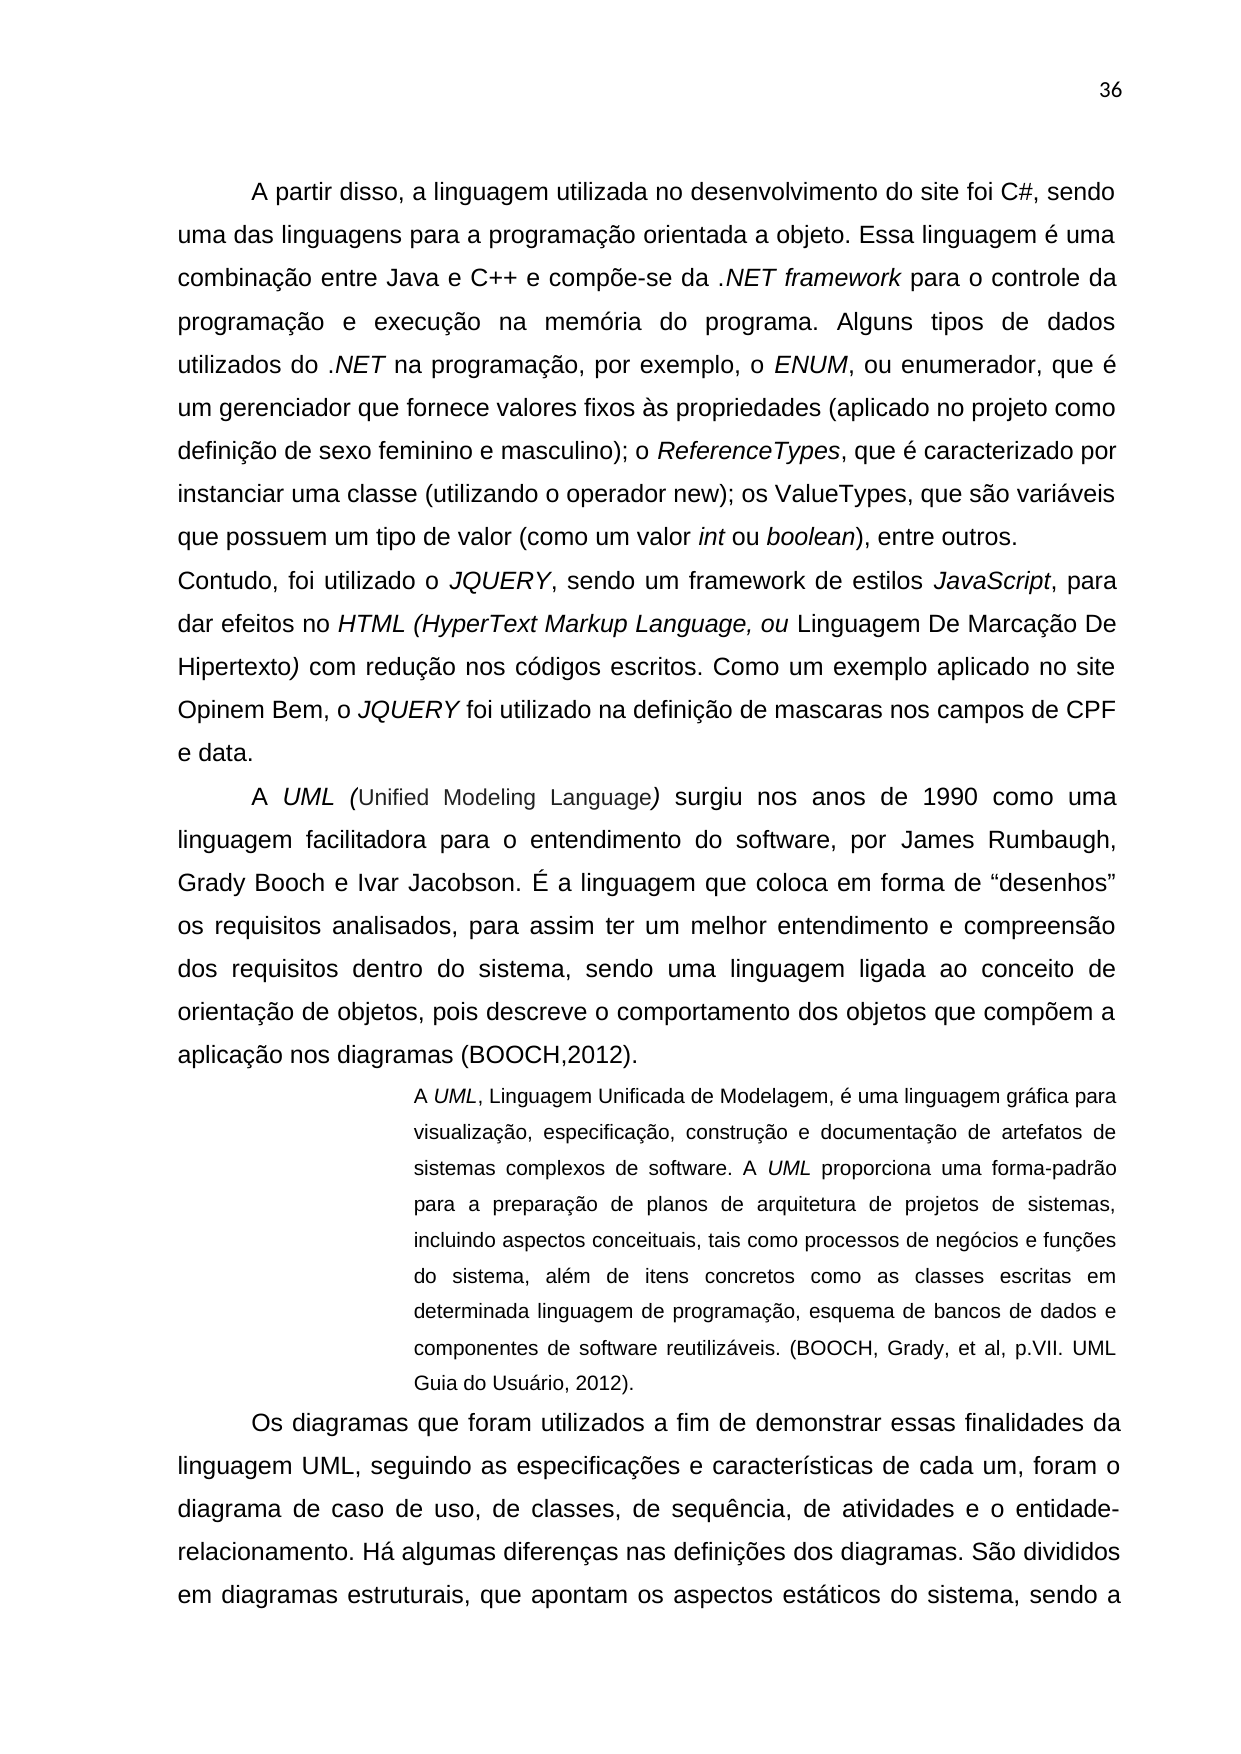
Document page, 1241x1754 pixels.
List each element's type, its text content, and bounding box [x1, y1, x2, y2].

text A UML, Linguagem Unificada de Modelagem, é uma linguagem gráfica para visualização, especificação, construção e documentação de artefatos de sistemas complexos de software. A UML proporciona uma forma-padrão para a preparação de planos de arquitetura de projetos de sistemas, incluindo aspectos conceituais, tais como processos de negócios e funções do sistema, além de itens concretos como as classes escritas em determinada linguagem de programação, esquema de bancos de dados e componentes de software reutilizáveis. (BOOCH, Grady, et al, p.VII. UML Guia do Usuário, 2012). [413, 1084, 1117, 1395]
text A partir disso, a linguagem utilizada no desenvolvimento do site foi C#, sendo uma das linguagens para a programação orientada a objeto. Essa linguagem é uma combinação entre Java e C++ e compõe-se da .NET framework para o controle da programação e execução na memória do programa. Alguns tipos de dados utilizados do .NET na programação, por exemplo, o ENUM, ou enumerador, que é um gerenciador que fornece valores fixos às propriedades (aplicado no projeto como definição de sexo feminino e masculino); o ReferenceTypes, que é caracterizado por instanciar uma classe (utilizando o operador new); os ValueTypes, que são variáveis que possuem um tipo de valor (como um valor int ou boolean), entre outros. [177, 177, 1117, 551]
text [177, 1407, 1122, 1609]
text Contudo, foi utilizado o JQUERY, sendo um framework de estilos JavaScript, para dar efeitos no HTML (HyperText Markup Language, ou Linguagem De Marcação De Hipertexto) com redução nos códigos escritos. Como um exemplo aplicado no site Opinem Bem, o JQUERY foi utilizado na definição de mascaras nos campos de CPF e data. [177, 566, 1117, 767]
text A UML (Unified Modeling Language) surgiu nos anos de 1990 como uma linguagem facilitadora para o entendimento do software, por James Rumbaugh, Grady Booch e Ivar Jacobson. É a linguagem que coloca em forma de “desenhos” os requisitos analisados, para assim ter um melhor entendimento e compreensão dos requisitos dentro do sistema, sendo uma linguagem ligada ao conceito de orientação de objetos, pois descreve o comportamento dos objetos que compõem a aplicação nos diagramas (BOOCH,2012). [177, 782, 1117, 1069]
